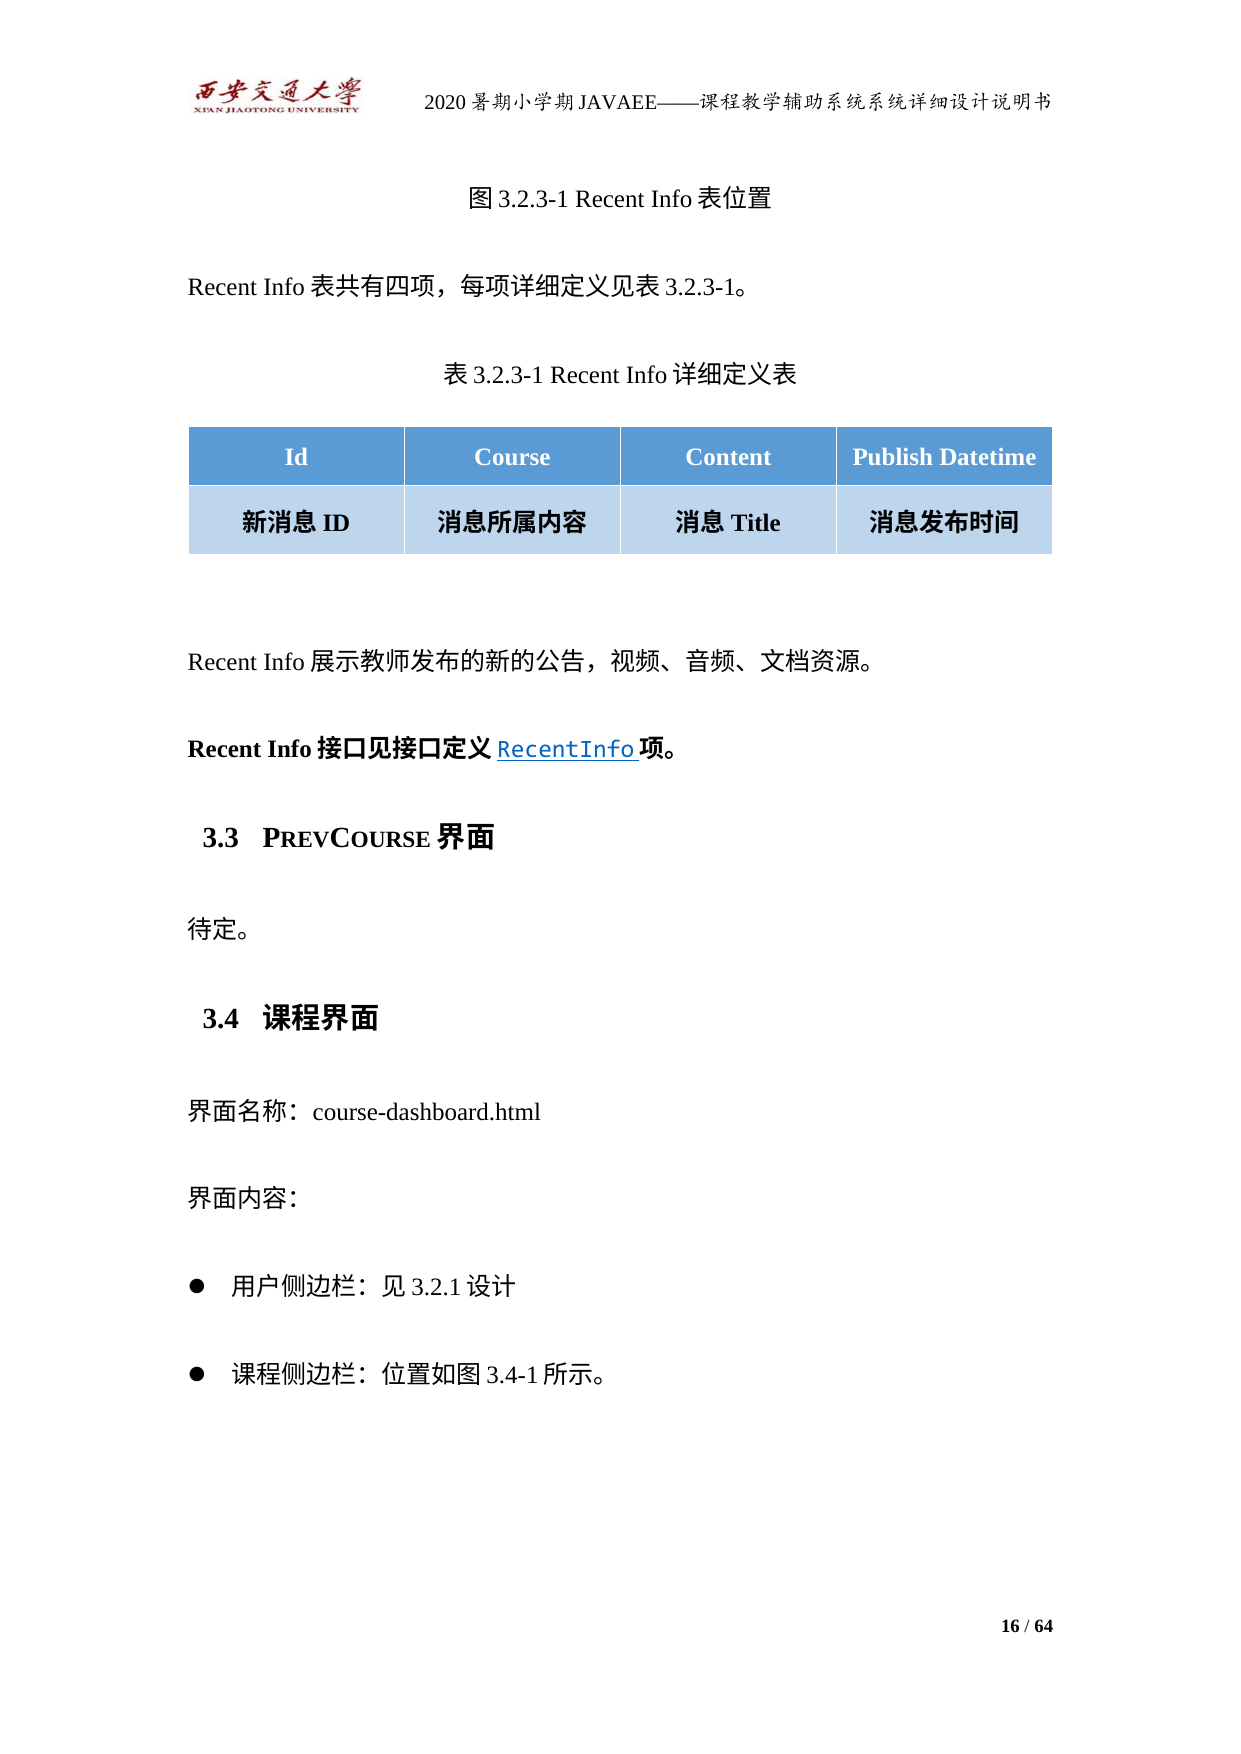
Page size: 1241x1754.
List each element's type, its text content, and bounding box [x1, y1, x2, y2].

table_cell 消息所属内容 [405, 486, 620, 554]
table_header Course [405, 427, 620, 485]
text Recent Info接口见接口定义RecentInfo项。 [187, 713, 1053, 781]
text 表3.2.3-1 Recent Info详细定义表 [187, 338, 1053, 406]
text Recent Info展示教师发布的新的公告，视频、音频、文档资源。 [187, 625, 1053, 693]
table_cell 消息发布时间 [837, 486, 1052, 554]
text 图3.2.3-1 Recent Info表位置 [187, 163, 1053, 231]
list 课程侧边栏：位置如图3.4-1所示。 [187, 1338, 1053, 1406]
text Recent Info表共有四项，每项详细定义见表3.2.3-1。 [187, 251, 1053, 319]
subtitle 课程界面 [202, 982, 1053, 1050]
subtitle PrevCourse界面 [202, 801, 1053, 869]
list 用户侧边栏：见3.2.1设计 [187, 1251, 1053, 1318]
text 界面内容： [187, 1163, 1053, 1231]
table_header Content [621, 427, 836, 485]
text 界面名称：course-dashboard.html [187, 1075, 1053, 1143]
text 待定。 [187, 894, 1053, 962]
table_header Id [189, 427, 404, 485]
table_header Publish Datetime [837, 427, 1052, 485]
table_cell 消息Title [621, 486, 836, 554]
table_cell 新消息ID [189, 486, 404, 554]
picture [189, 77, 364, 114]
